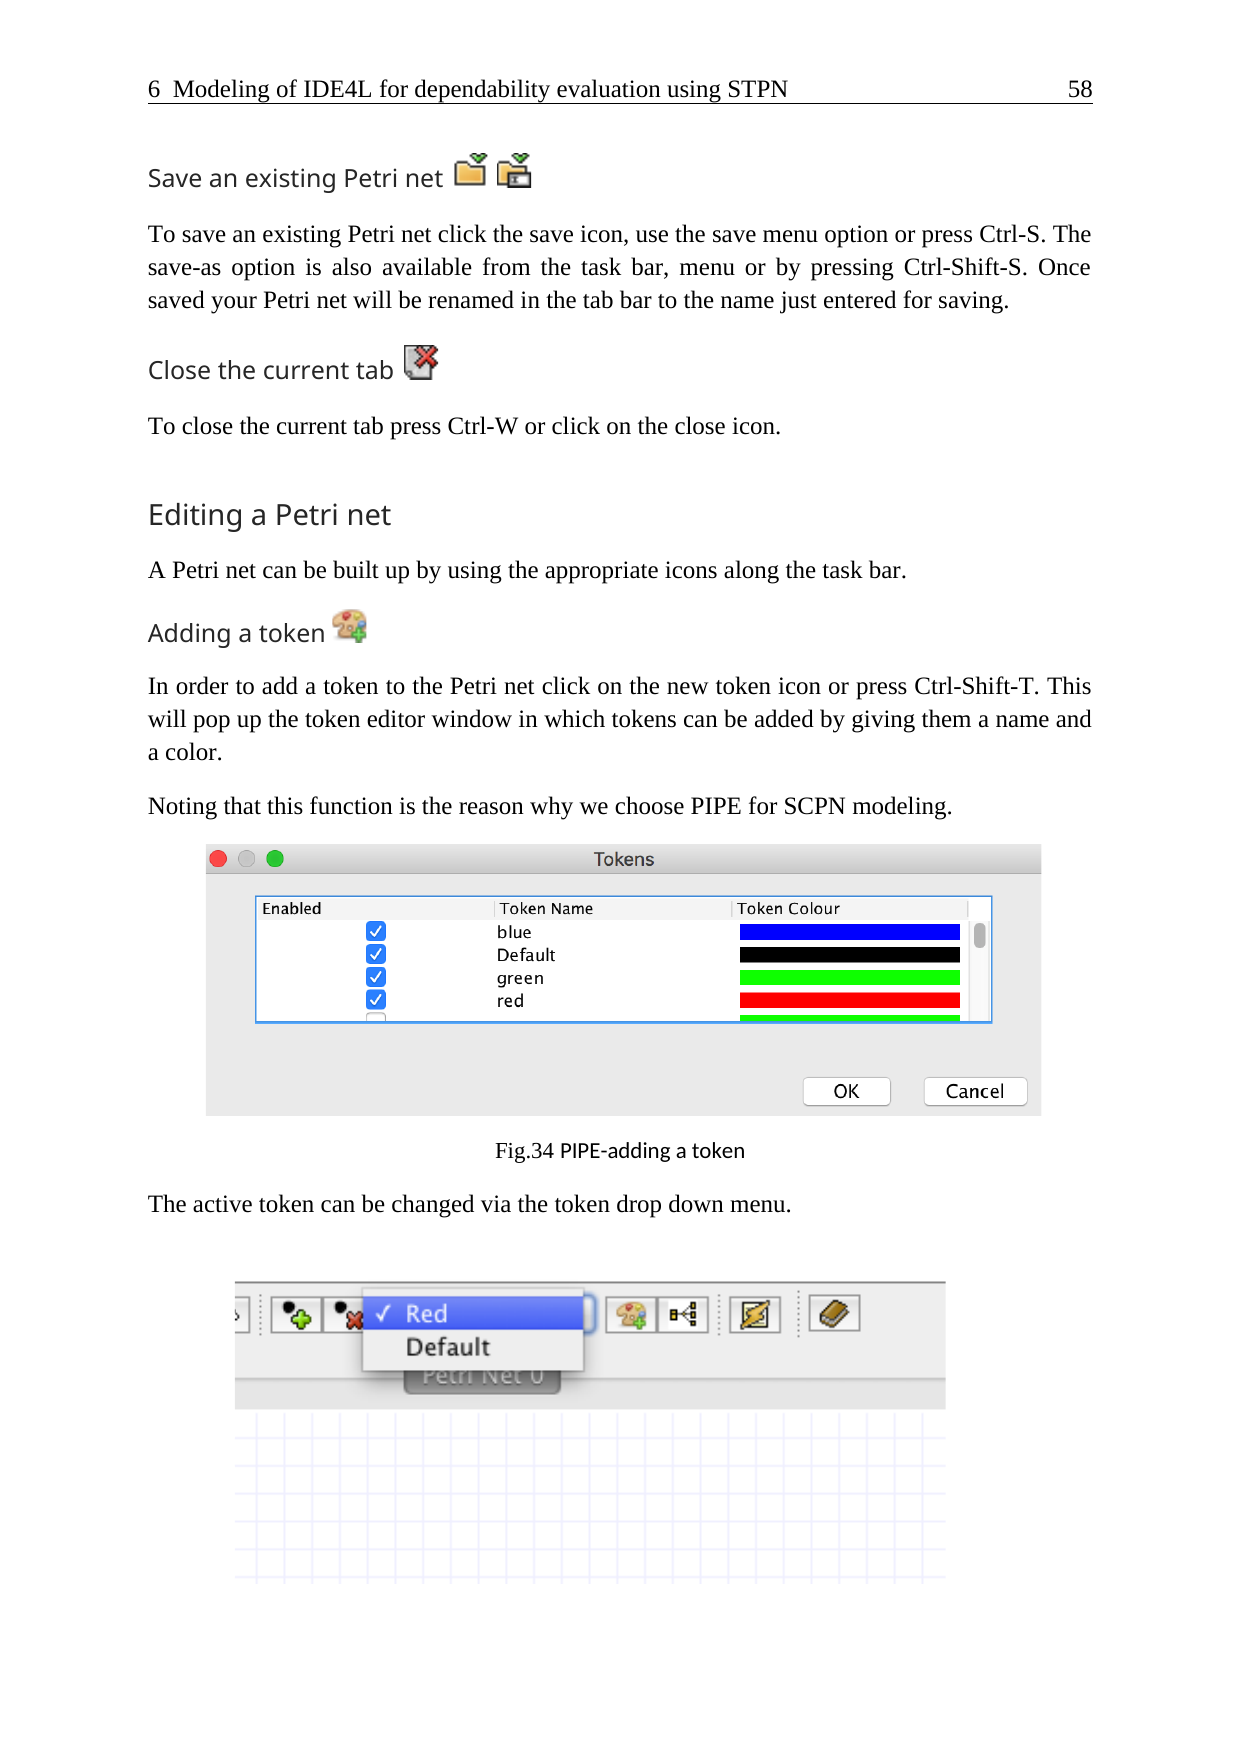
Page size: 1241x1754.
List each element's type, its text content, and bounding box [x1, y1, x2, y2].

text Editing a Petri net [148, 465, 1093, 534]
picture [332, 608, 367, 643]
picture [497, 153, 532, 188]
text Noting that this function is the reason why we choose PIPE for SCPN modeling. [148, 791, 1093, 819]
picture [453, 153, 488, 188]
text To close the current tab press Ctrl-W or click on the close icon. [148, 411, 1093, 440]
text Adding a token [148, 608, 1093, 650]
text The active token can be changed via the token drop down menu. [148, 1189, 1093, 1218]
text Fig.34 PIPE-adding a token [148, 1136, 1093, 1164]
text In order to add a token to the Petri net click on the new token icon or press Ctrl-Shift-T. This will pop up the token editor window in which tokens can be added by giving them a name and a color. [148, 671, 1093, 766]
text Save an existing Petri net [148, 148, 1093, 199]
text A Petri net can be built up by using the appropriate icons along the task bar. [148, 555, 1093, 583]
picture [234, 1243, 946, 1584]
text Close the current tab [148, 339, 1093, 390]
picture [404, 345, 439, 380]
picture [205, 844, 1042, 1116]
text To save an existing Petri net click the save icon, use the save menu option or press Ctrl-S. The save-as option is also available from the task bar, menu or by pressing Ctrl-Shift-S. Once saved your Petri net will be renamed in the tab bar to the name just entered for saving. [148, 219, 1093, 314]
